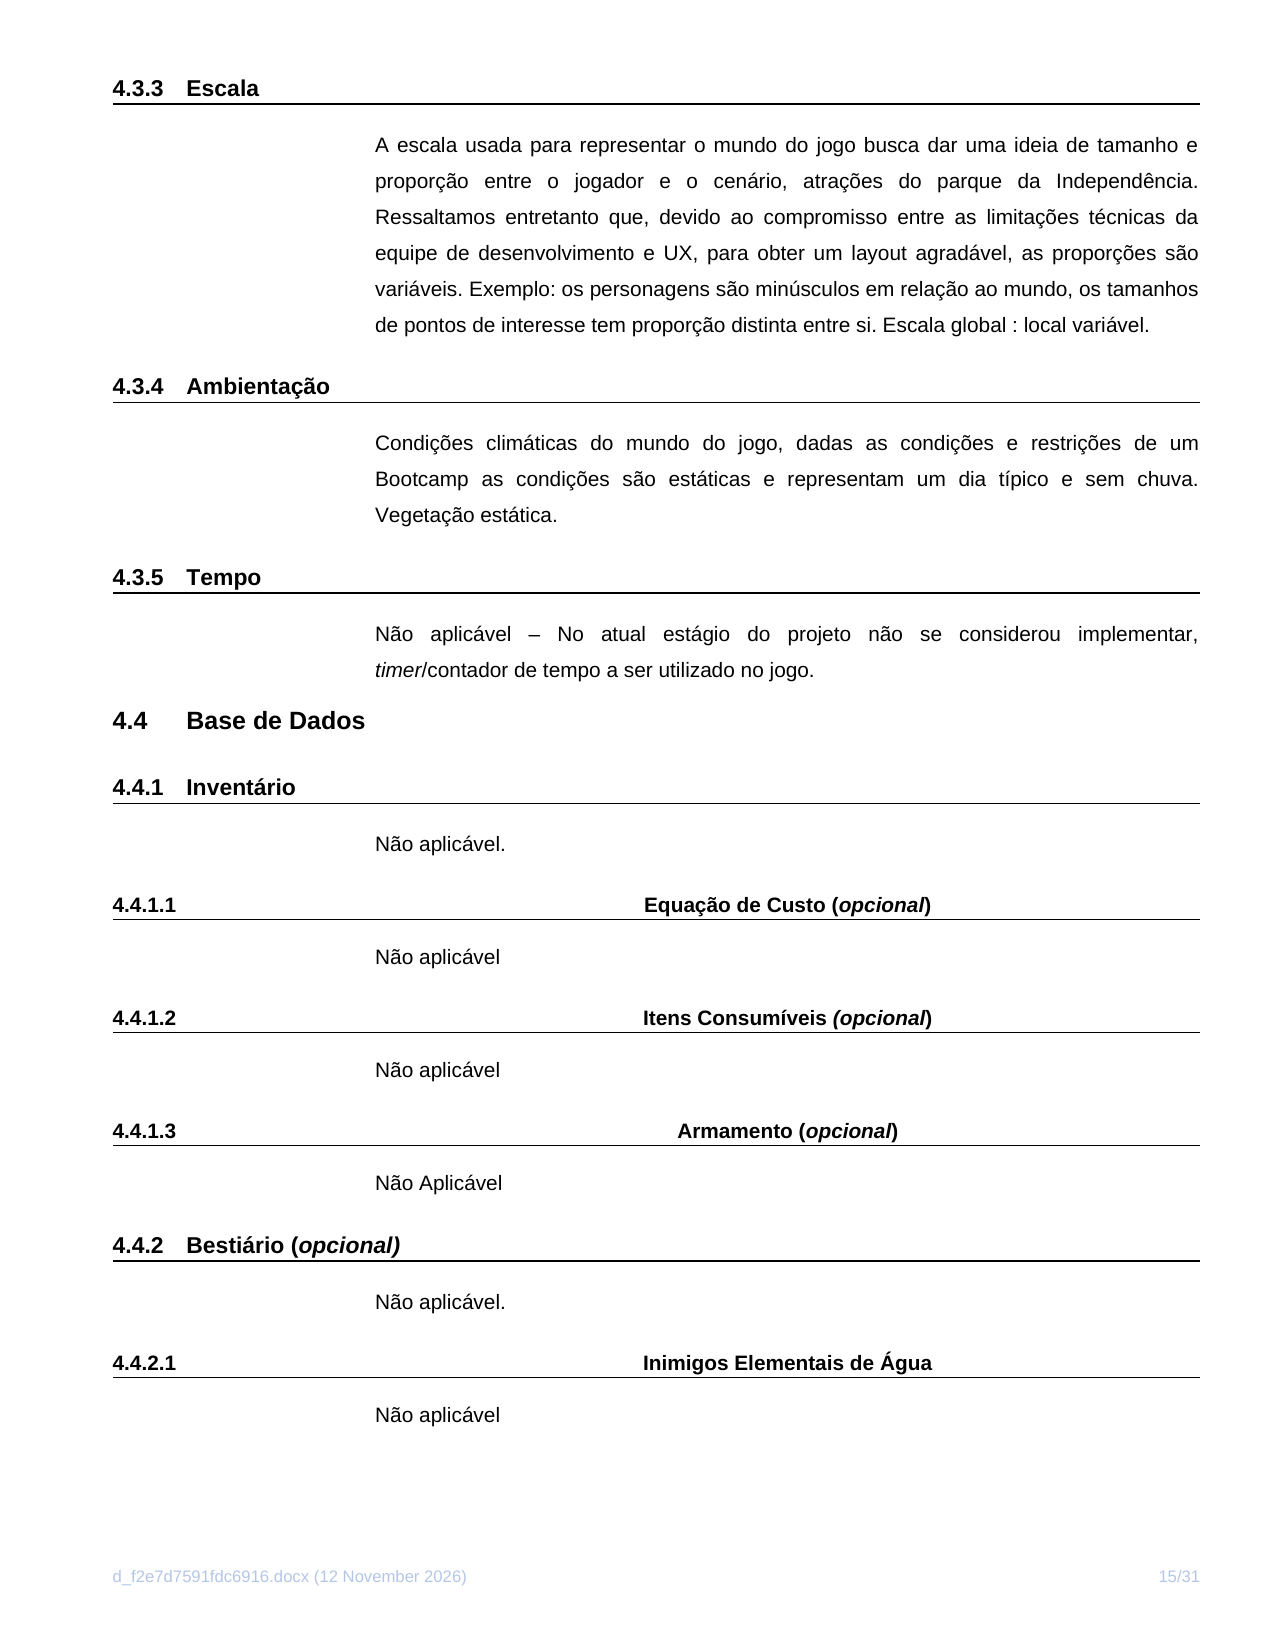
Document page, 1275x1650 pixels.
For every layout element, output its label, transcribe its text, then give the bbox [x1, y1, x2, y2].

text A escala usada para representar o mundo do jogo busca dar uma ideia de tamanho e proporção entre o jogador e o cenário, atrações do parque da Independência. Ressaltamos entretanto que, devido ao compromisso entre as limitações técnicas da equipe de desenvolvimento e UX, para obter um layout agradável, as proporções são variáveis. Exemplo: os personagens são minúsculos em relação ao mundo, os tamanhos de pontos de interesse tem proporção distinta entre si. Escala global : local variável. [375, 133, 1200, 336]
text Não aplicável [375, 1058, 1200, 1082]
subtitle Inimigos Elementais de Água [112, 1350, 1200, 1378]
text Não aplicável. [375, 1289, 1200, 1313]
text Não aplicável – No atual estágio do projeto não se considerou implementar, timer/contador de tempo a ser utilizado no jogo. [375, 622, 1200, 681]
subtitle Escala [112, 75, 1200, 105]
subtitle Equação de Custo (opcional) [112, 893, 1200, 920]
text Não aplicável [375, 945, 1200, 969]
text Não aplicável. [375, 832, 1200, 856]
subtitle Tempo [112, 564, 1200, 594]
text Condições climáticas do mundo do jogo, dadas as condições e restrições de um Bootcamp as condições são estáticas e representam um dia típico e sem chuva. Vegetação estática. [375, 431, 1200, 527]
text Não Aplicável [375, 1171, 1200, 1195]
subtitle Armamento (opcional) [112, 1119, 1200, 1146]
subtitle Bestiário (opcional) [112, 1232, 1200, 1262]
text Não aplicável [375, 1402, 1200, 1426]
subtitle Ambientação [112, 373, 1200, 403]
subtitle Itens Consumíveis (opcional) [112, 1006, 1200, 1033]
subtitle Base de Dados [112, 706, 1200, 735]
subtitle Inventário [112, 774, 1200, 804]
